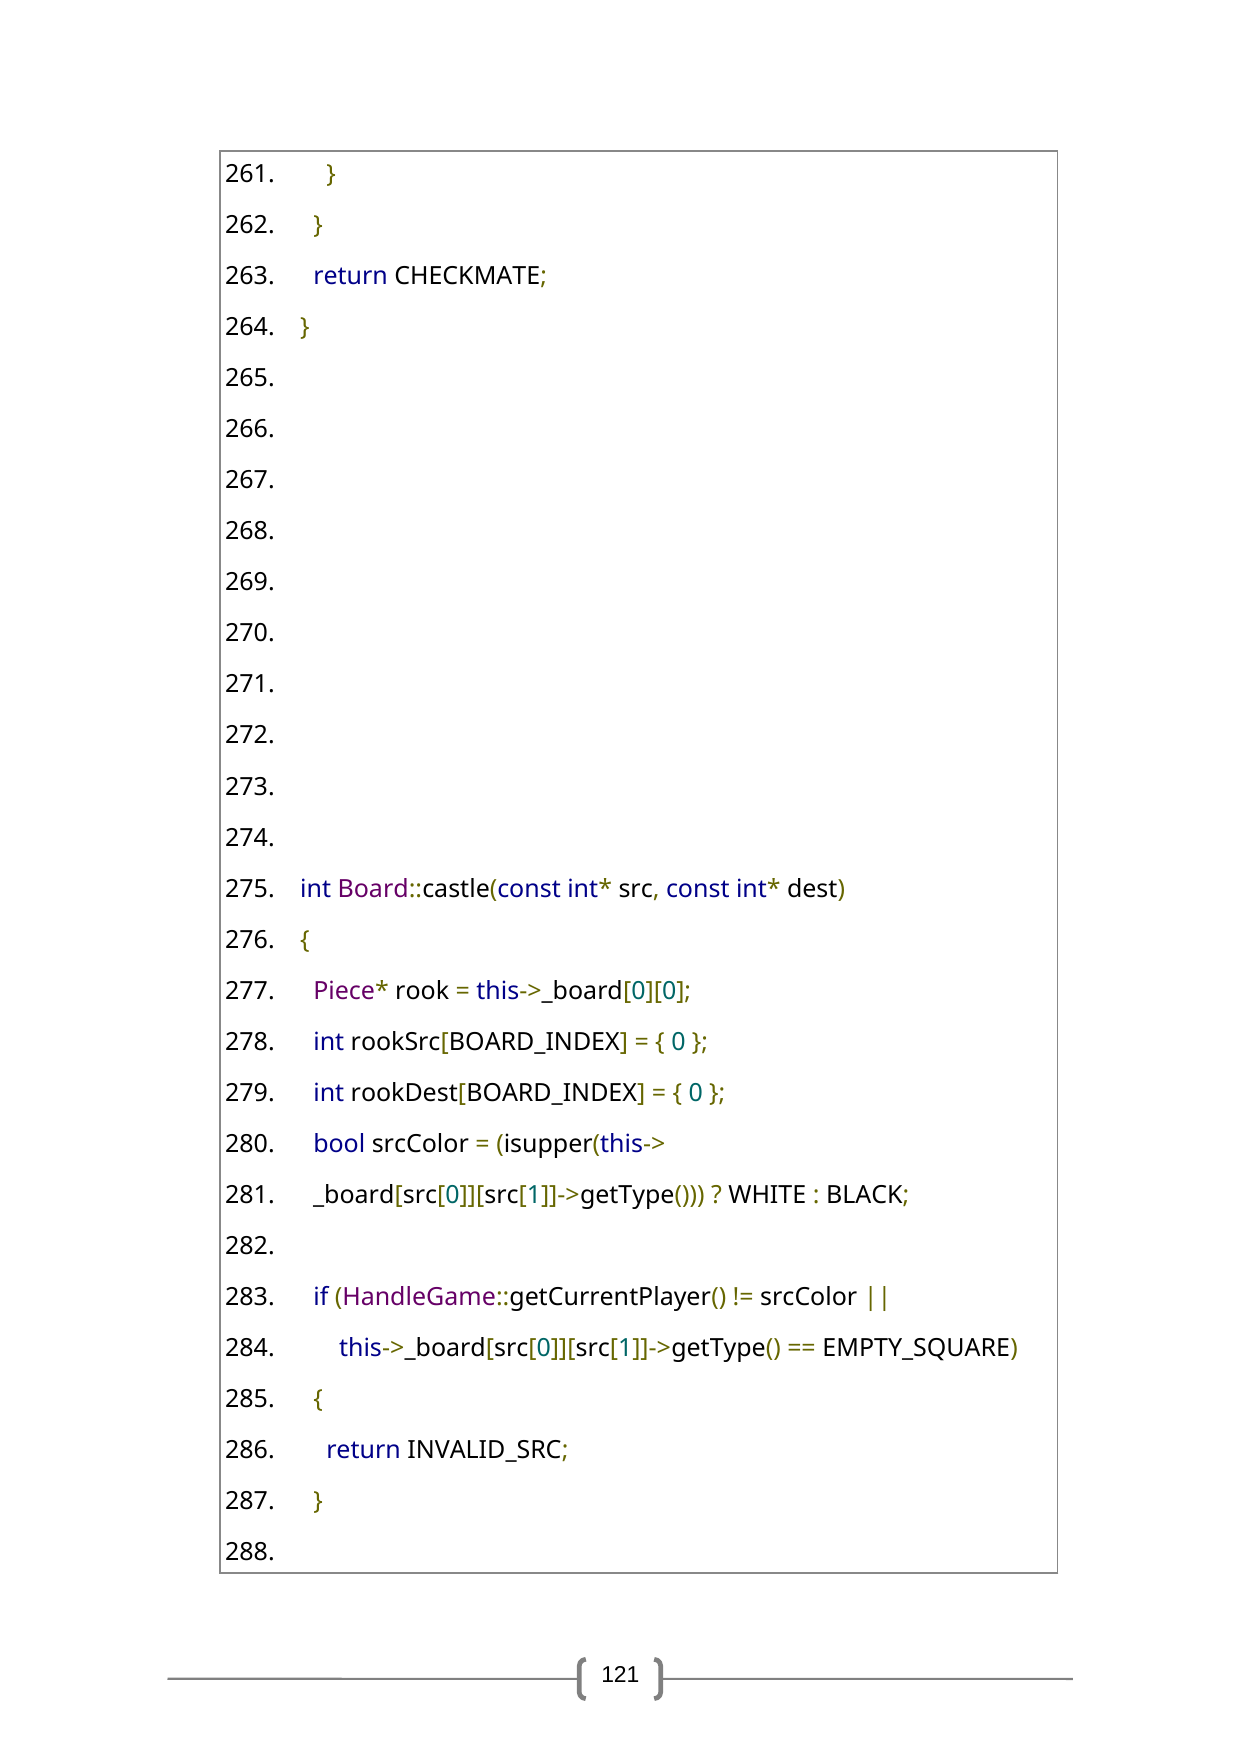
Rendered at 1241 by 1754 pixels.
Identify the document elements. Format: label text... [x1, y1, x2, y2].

list } [221, 303, 1057, 343]
list bool srcColor = (isupper(this-> [221, 1120, 1057, 1159]
list this->_board[src[0]][src[1]]->getType() == EMPTY_SQUARE) [221, 1324, 1057, 1364]
list return INVALID_SRC; [221, 1426, 1057, 1466]
list if (HandleGame::getCurrentPlayer() != srcColor || [221, 1273, 1057, 1313]
list } [221, 152, 1057, 190]
list { [221, 916, 1057, 955]
list } [221, 1477, 1057, 1517]
list } [221, 201, 1057, 241]
list { [221, 1375, 1057, 1415]
list int rookDest[BOARD_INDEX] = { 0 }; [221, 1069, 1057, 1108]
list return CHECKMATE; [221, 252, 1057, 292]
list int Board::castle(const int* src, const int* dest) [221, 864, 1057, 904]
list int rookSrc[BOARD_INDEX] = { 0 }; [221, 1018, 1057, 1057]
list _board[src[0]][src[1]]->getType())) ? WHITE : BLACK; [221, 1171, 1057, 1211]
list Piece* rook = this->_board[0][0]; [221, 967, 1057, 1006]
